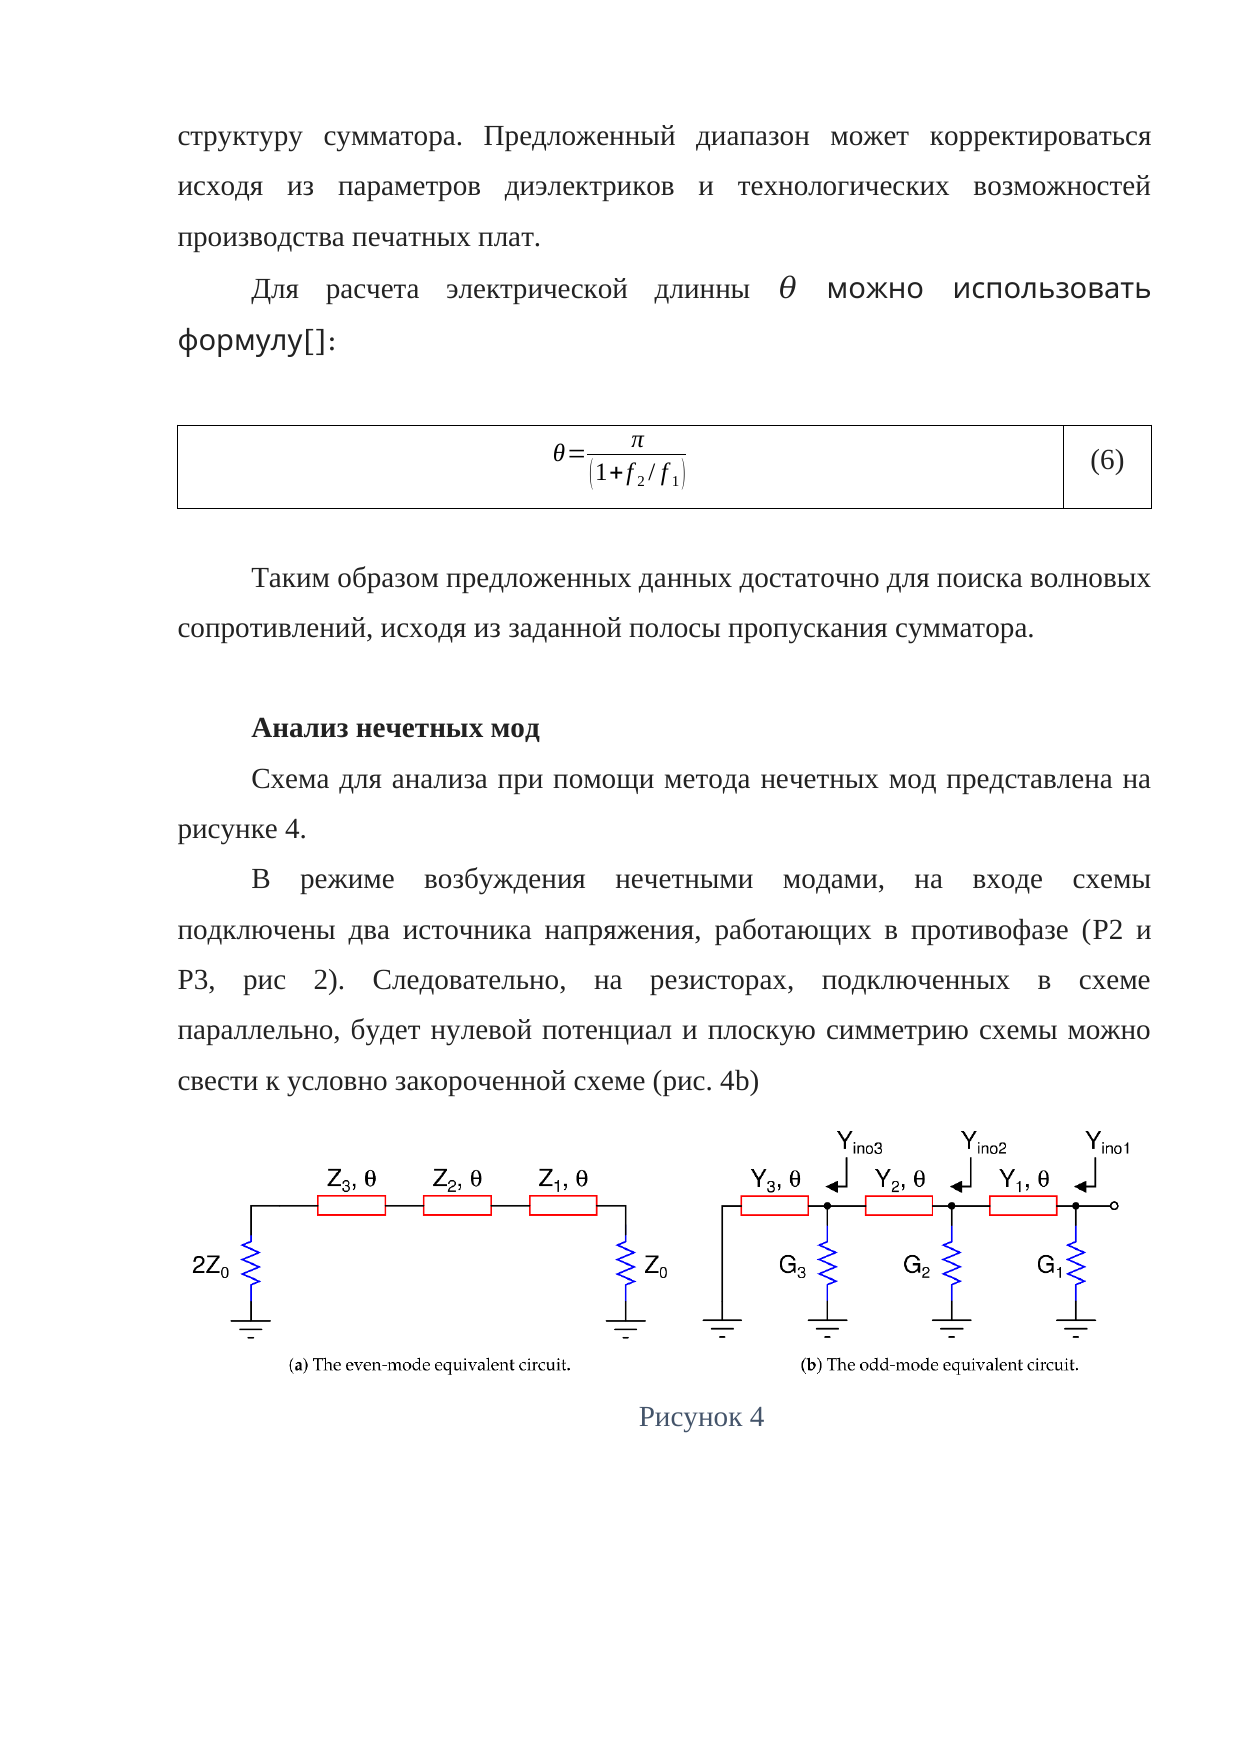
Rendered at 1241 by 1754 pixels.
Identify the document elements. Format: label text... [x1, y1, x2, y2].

table_header () [1064, 426, 1151, 508]
text Таким образом предложенных данных достаточно для поиска волновых сопротивлений, исходя из заданной полосы пропускания сумматора. [177, 560, 1152, 643]
text Схема для анализа при помощи метода нечетных мод представлена на рисунке 4. [177, 761, 1152, 845]
text В режиме возбуждения нечетными модами, на входе схемы подключены два источника напряжения, работающих в противофазе (P2 и P3, рис 2). Следовательно, на резисторах, подключенных в схеме параллельно, будет нулевой потенциал и плоскую симметрию схемы можно свести к условно закороченной схеме (рис. 4b) [177, 862, 1152, 1096]
text Анализ нечетных мод [177, 711, 1152, 744]
table_header [178, 426, 1063, 508]
text Рисунок [177, 1399, 1152, 1433]
text Для расчета электрической длинны 𝜃 можно использовать формулу[]: [177, 269, 1152, 357]
picture [177, 1113, 1152, 1383]
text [177, 118, 1152, 252]
